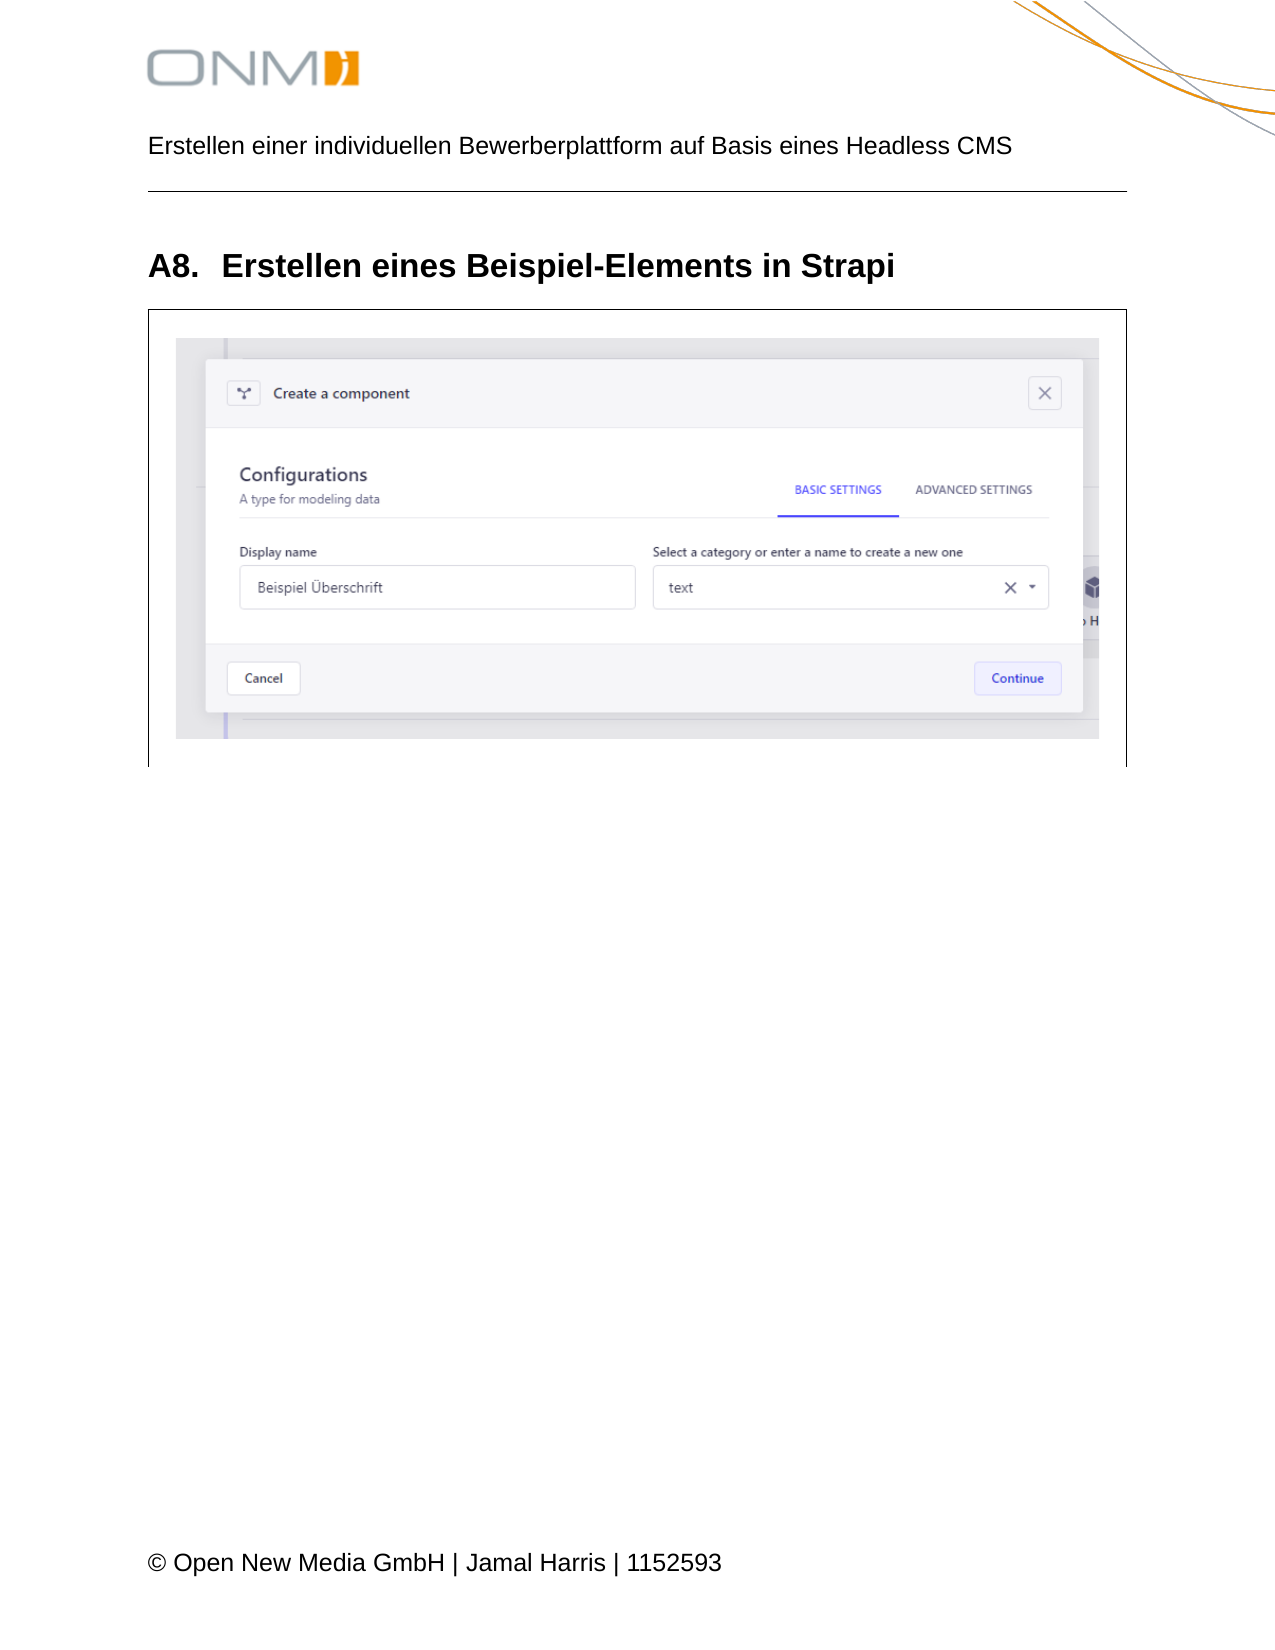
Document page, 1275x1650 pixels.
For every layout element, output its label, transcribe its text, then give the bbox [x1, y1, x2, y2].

picture [116, 0, 413, 104]
picture [175, 338, 1100, 739]
picture [1000, 1, 1275, 147]
text Erstellen eines Beispiel-Elements in Strapi [148, 246, 1127, 284]
table_header [149, 310, 1126, 767]
